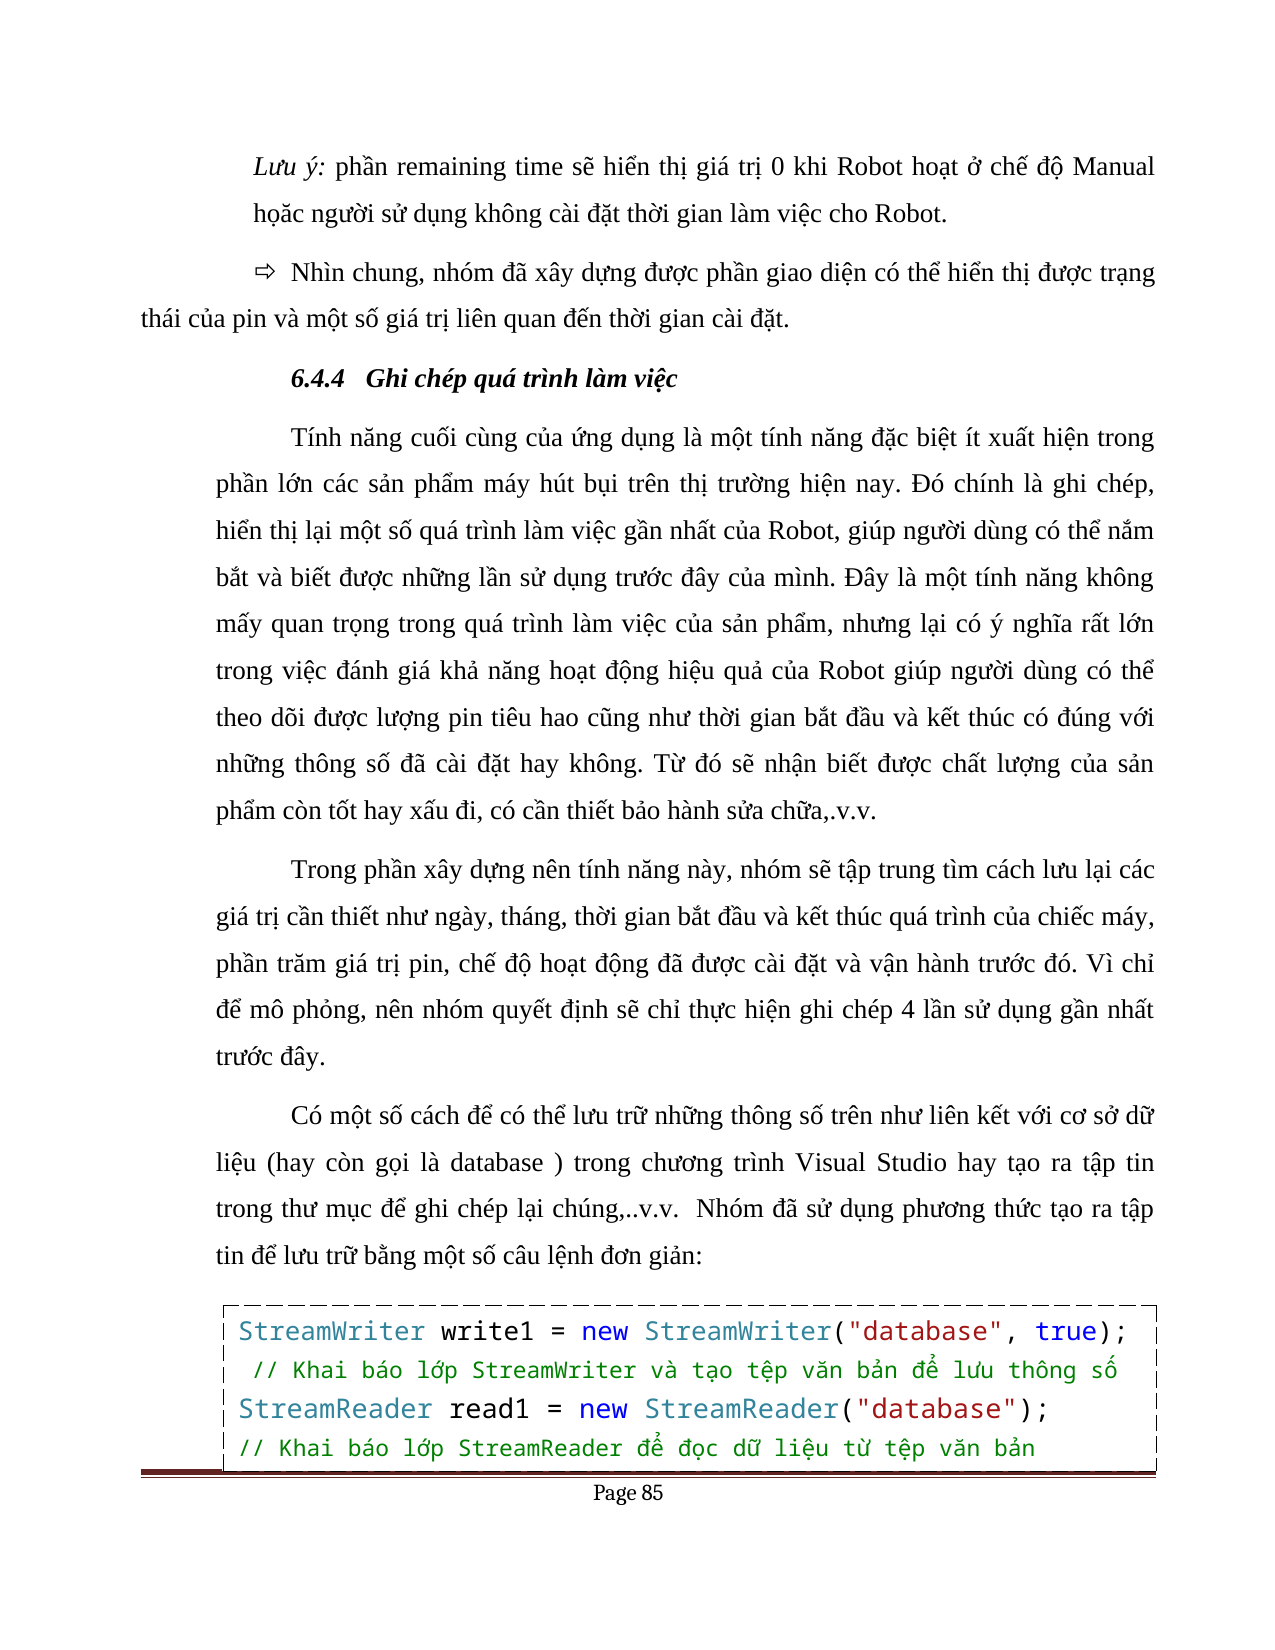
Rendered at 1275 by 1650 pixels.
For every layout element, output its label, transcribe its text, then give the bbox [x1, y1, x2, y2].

subtitle Ghi chép quá trình làm việc [291, 362, 1132, 393]
text Lưu ý: phần remaining time sẽ hiển thị giá trị 0 khi Robot hoạt ở chế độ Manual họăc người sử dụng không cài đặt thời gian làm việc cho Robot. [253, 150, 1156, 228]
text Tính năng cuối cùng của ứng dụng là một tính năng đặc biệt ít xuất hiện trong phần lớn các sản phẩm máy hút bụi trên thị trường hiện nay. Đó chính là ghi chép, hiển thị lại một số quá trình làm việc gần nhất của Robot, giúp người dùng có thể nắm bắt và biết được những lần sử dụng trước đây của mình. Đây là một tính năng không mấy quan trọng trong quá trình làm việc của sản phẩm, nhưng lại có ý nghĩa rất lớn trong việc đánh giá khả năng hoạt động hiệu quả của Robot giúp người dùng có thể theo dõi được lượng pin tiêu hao cũng như thời gian bắt đầu và kết thúc có đúng với những thông số đã cài đặt hay không. Từ đó sẽ nhận biết được chất lượng của sản phẩm còn tốt hay xấu đi, có cần thiết bảo hành sửa chữa,.v.v. [216, 421, 1156, 825]
text Có một số cách để có thể lưu trữ những thông số trên như liên kết với cơ sở dữ liệu (hay còn gọi là database ) trong chương trình Visual Studio hay tạo ra tập tin trong thư mục để ghi chép lại chúng,..v.v. Nhóm đã sử dụng phương thức tạo ra tập tin để lưu trữ bằng một số câu lệnh đơn giản: [216, 1099, 1156, 1270]
text Trong phần xây dựng nên tính năng này, nhóm sẽ tập trung tìm cách lưu lại các giá trị cần thiết như ngày, tháng, thời gian bắt đầu và kết thúc quá trình của chiếc máy, phần trăm giá trị pin, chế độ hoạt động đã được cài đặt và vận hành trước đó. Vì chỉ để mô phỏng, nên nhóm quyết định sẽ chỉ thực hiện ghi chép 4 lần sử dụng gần nhất trước đây. [216, 853, 1156, 1071]
list Nhìn chung, nhóm đã xây dựng được phần giao diện có thể hiển thị được trạng thái của pin và một số giá trị liên quan đến thời gian cài đặt. [141, 256, 1156, 334]
